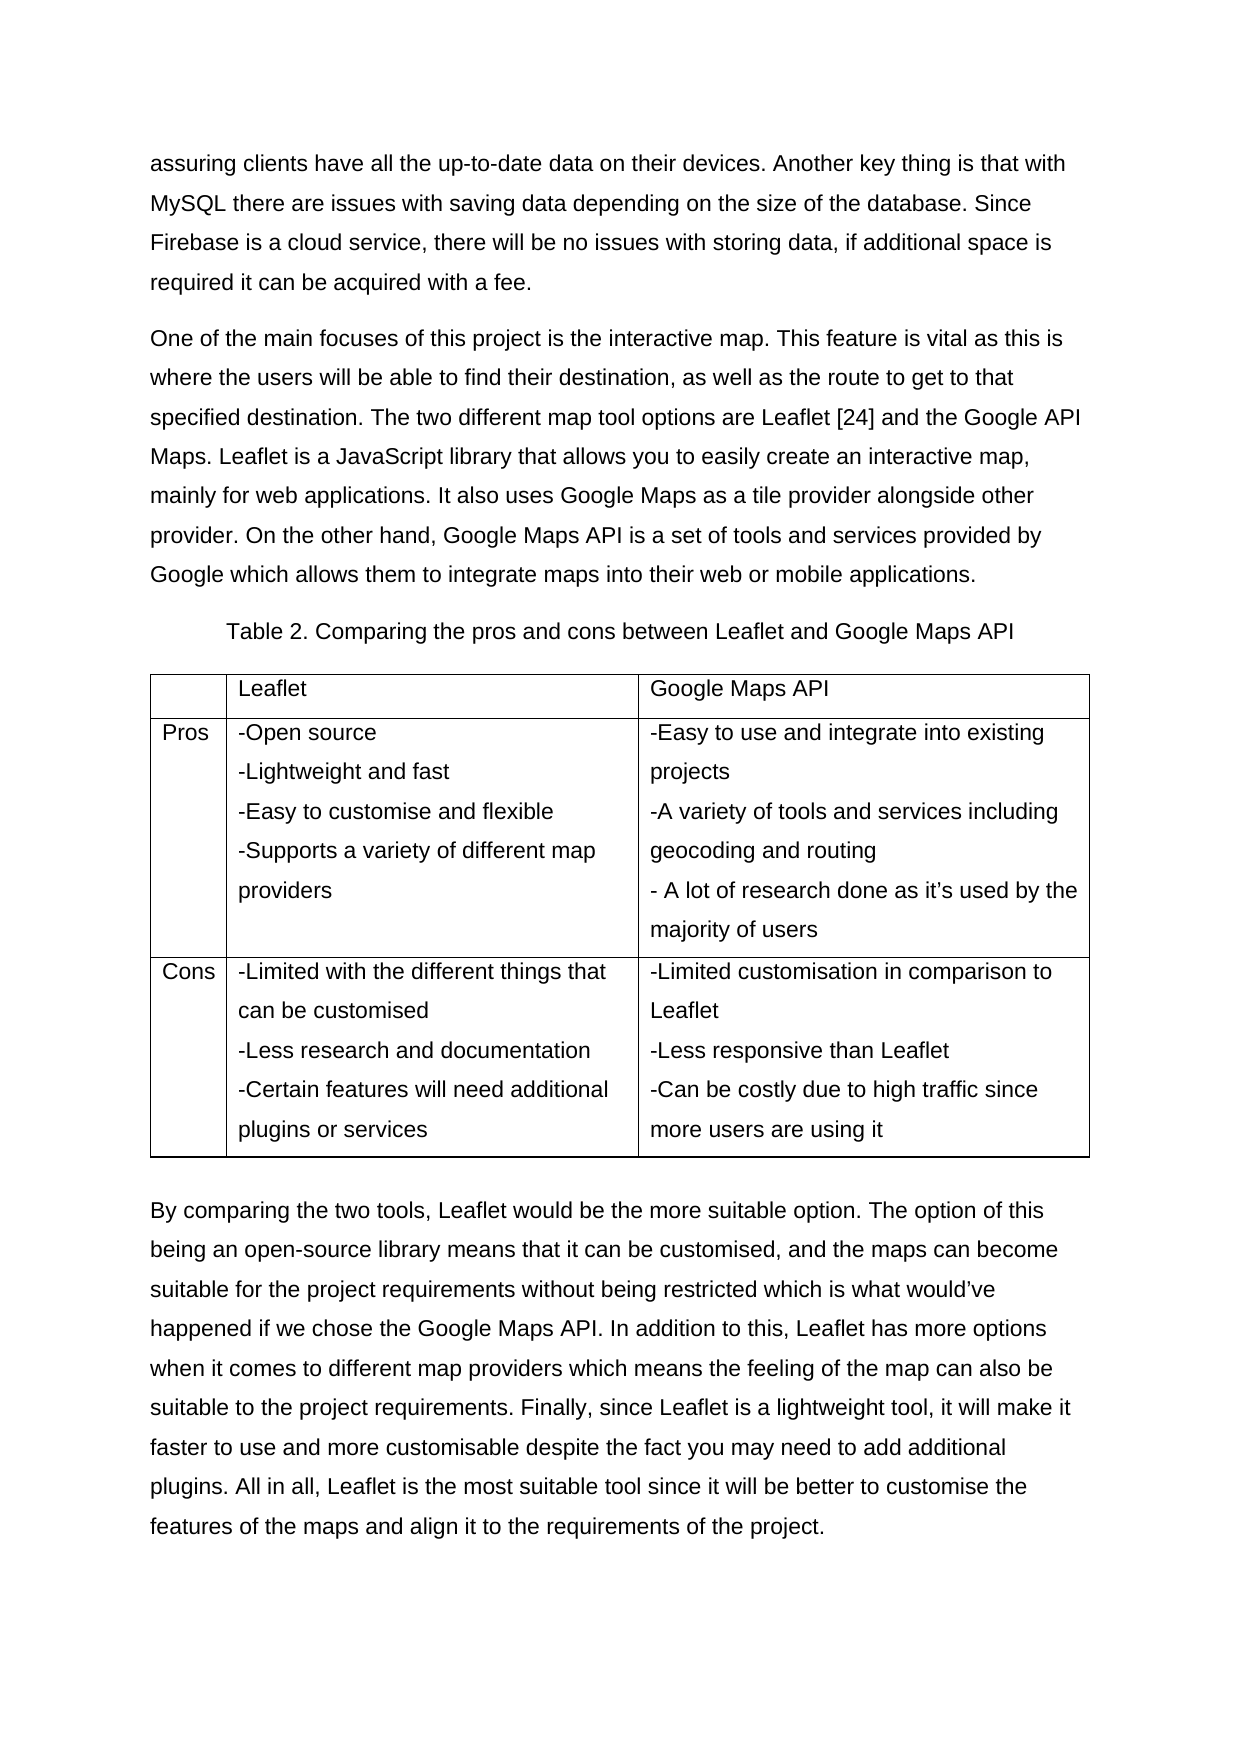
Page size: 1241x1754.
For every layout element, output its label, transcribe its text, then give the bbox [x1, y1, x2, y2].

table_cell -Limited customisation in comparison to Leaflet -Less responsive than Leaflet -Can be costly due to high traffic since more users are using it [639, 958, 1089, 1156]
table_header Leaflet [227, 675, 638, 718]
table_cell -Open source -Lightweight and fast -Easy to customise and flexible -Supports a variety of different map providers [227, 719, 638, 957]
table_cell Cons [151, 958, 226, 1156]
text By comparing the two tools, Leaflet would be the more suitable option. The option of this being an open-source library means that it can be customised, and the maps can become suitable for the project requirements without being restricted which is what would’ve happened if we chose the Google Maps API. In addition to this, Leaflet has more options when it comes to different map providers which means the feeling of the map can also be suitable to the project requirements. Finally, since Leaflet is a lightweight tool, it will make it faster to use and more customisable despite the fact you may need to add additional plugins. All in all, Leaflet is the most suitable tool since it will be better to customise the features of the maps and align it to the requirements of the project. [150, 1158, 1090, 1539]
text Table 2. Comparing the pros and cons between Leaflet and Google Maps API [150, 618, 1090, 644]
table_header Google Maps API [639, 675, 1089, 718]
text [150, 150, 1090, 295]
table_cell Pros [151, 719, 226, 957]
text One of the main focuses of this project is the interactive map. This feature is vital as this is where the users will be able to find their destination, as well as the route to get to that specified destination. The two different map tool options are Leaflet [24] and the Google API Maps. Leaflet is a JavaScript library that allows you to easily create an interactive map, mainly for web applications. It also uses Google Maps as a tile provider alongside other provider. On the other hand, Google Maps API is a set of tools and services provided by Google which allows them to integrate maps into their web or mobile applications. [150, 324, 1090, 588]
table_header [151, 675, 226, 718]
table_cell -Easy to use and integrate into existing projects -A variety of tools and services including geocoding and routing - A lot of research done as it’s used by the majority of users [639, 719, 1089, 957]
table_cell -Limited with the different things that can be customised -Less research and documentation -Certain features will need additional plugins or services [227, 958, 638, 1156]
